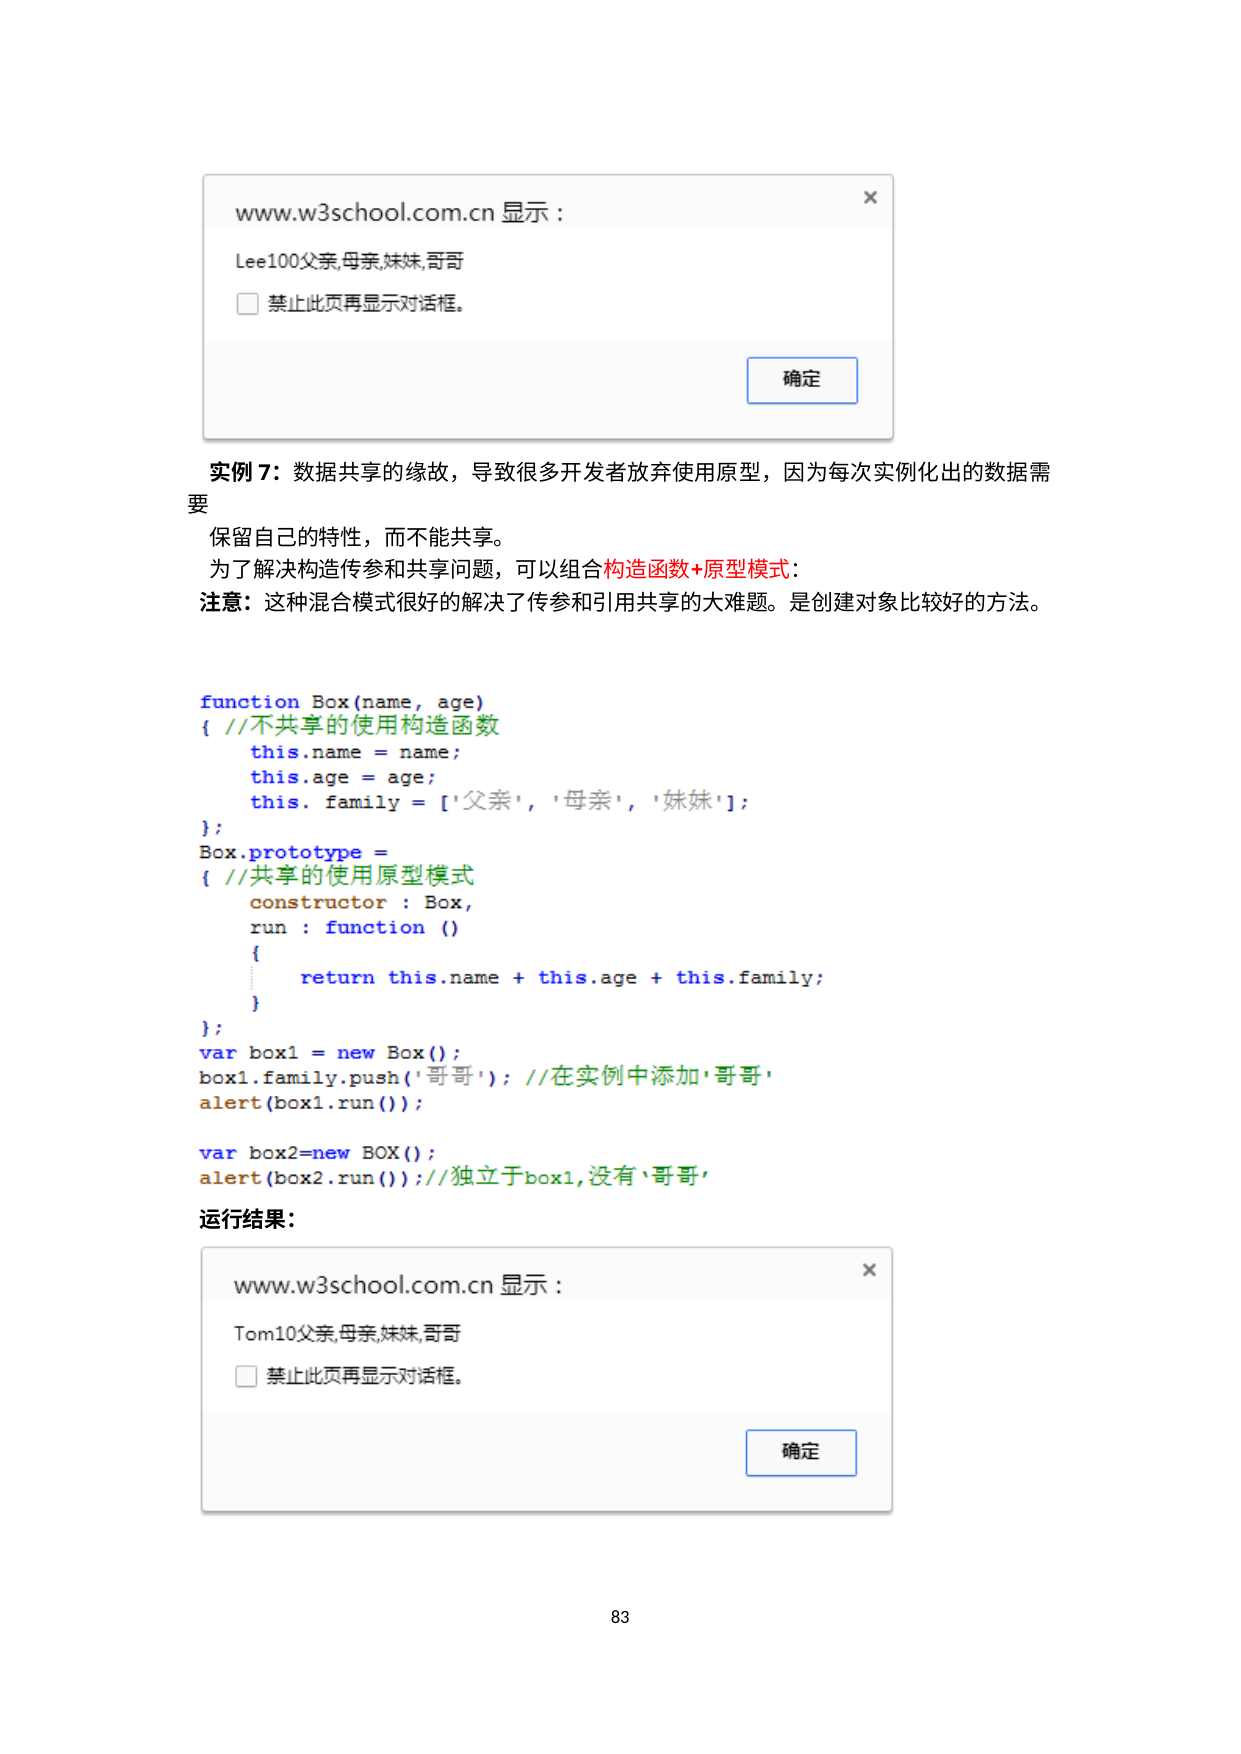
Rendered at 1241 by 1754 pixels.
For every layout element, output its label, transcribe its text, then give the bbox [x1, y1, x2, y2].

text 为了解决构造传参和共享问题，可以组合构造函数+原型模式： [187, 552, 1053, 584]
picture [198, 171, 899, 445]
picture [198, 692, 835, 1192]
text 运行结果： [187, 1202, 1053, 1234]
picture [198, 1242, 898, 1519]
text 保留自己的特性，而不能共享。 [187, 519, 1053, 552]
text 注意：这种混合模式很好的解决了传参和引用共享的大难题。是创建对象比较好的方法。 [187, 584, 1053, 617]
text 实例7：数据共享的缘故，导致很多开发者放弃使用原型，因为每次实例化出的数据需要 [187, 454, 1053, 519]
